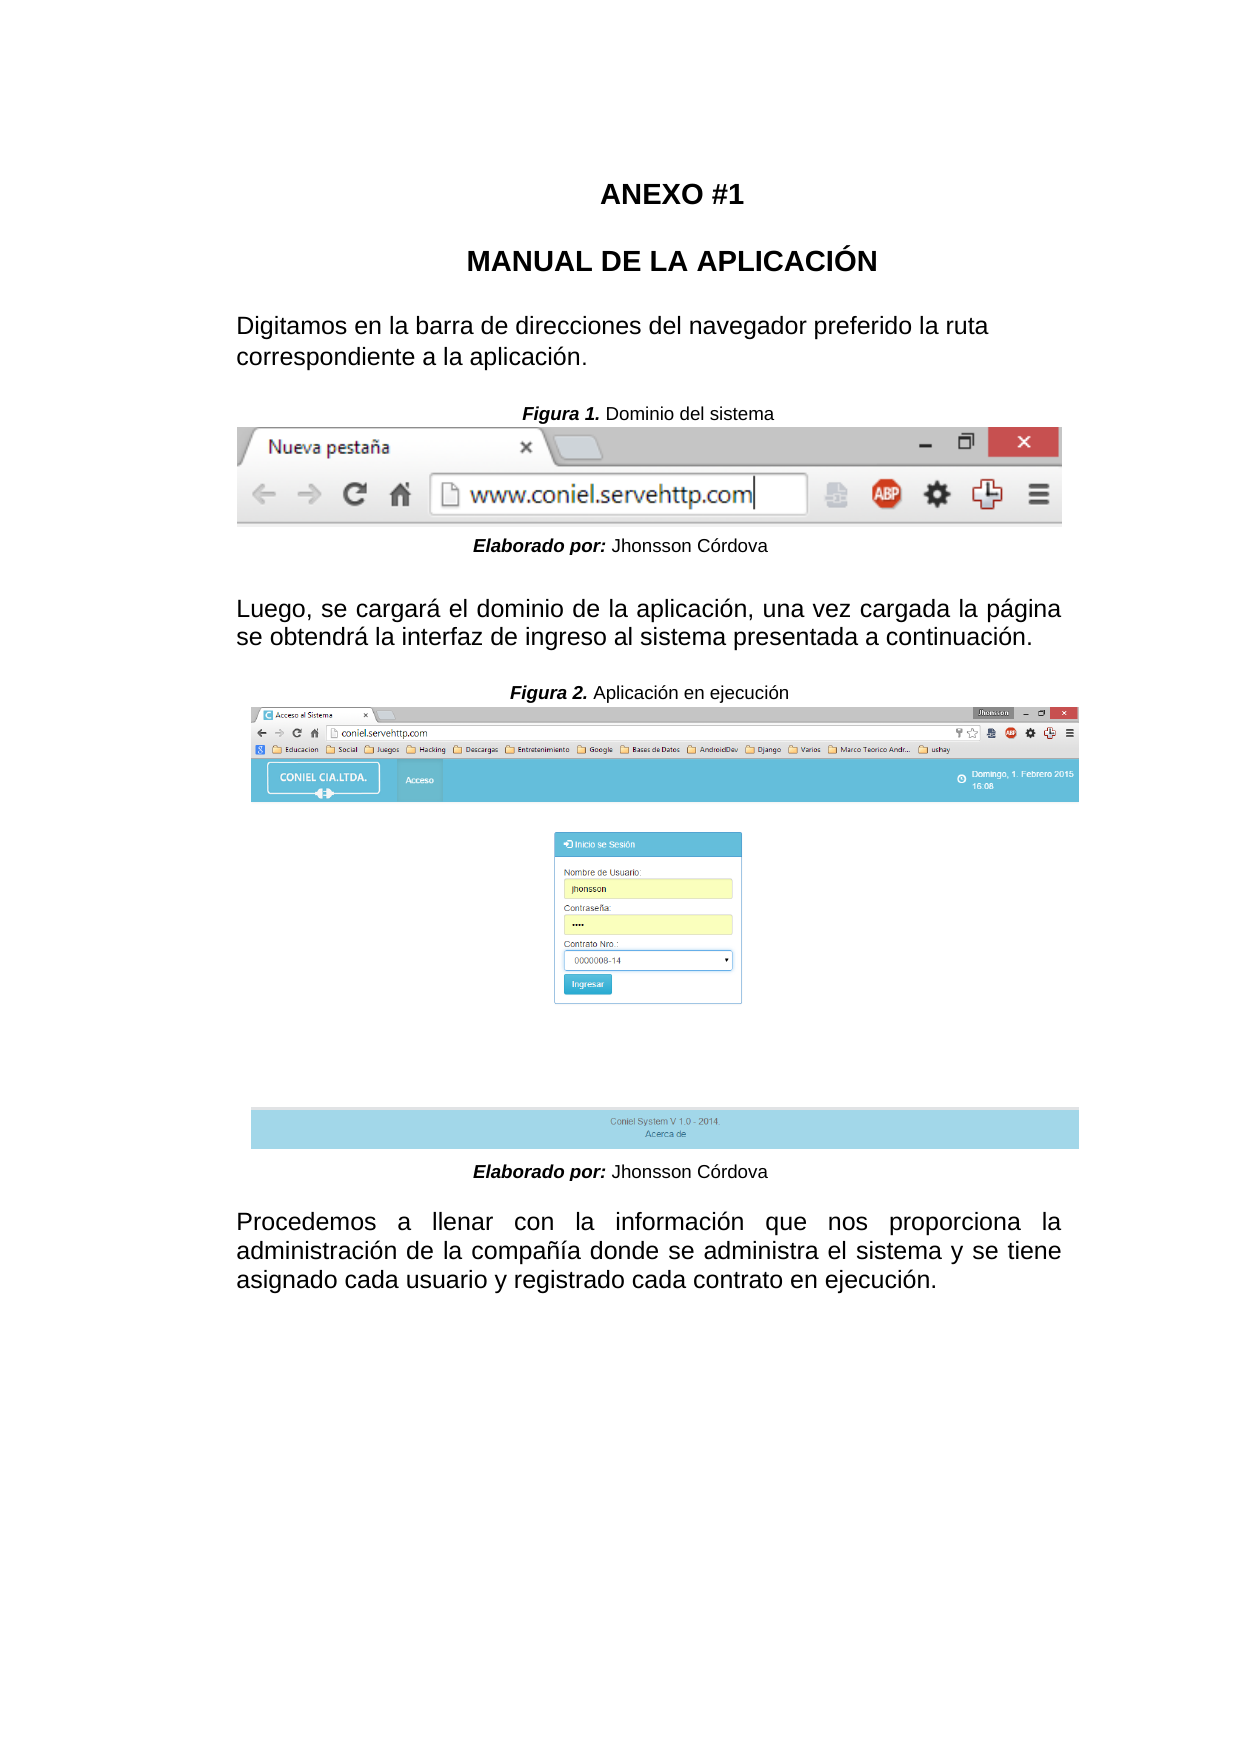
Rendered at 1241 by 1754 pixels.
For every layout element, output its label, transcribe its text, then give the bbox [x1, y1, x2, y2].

picture [251, 707, 1079, 1149]
picture [237, 427, 1062, 527]
text Procedemos a llenar con la información que nos proporciona la administración de la compañía donde se administra el sistema y se tiene asignado cada usuario y registrado cada contrato en ejecución. [236, 1207, 1063, 1293]
text Luego, se cargará el dominio de la aplicación, una vez cargada la página se obtendrá la interfaz de ingreso al sistema presentada a continuación. [236, 593, 1063, 651]
subtitle ANEXO #1 [281, 177, 1063, 211]
text Digitamos en la barra de direcciones del navegador preferido la ruta correspondiente a la aplicación. [236, 311, 1063, 371]
subtitle MANUAL DE LA APLICACIÓN [281, 244, 1063, 278]
